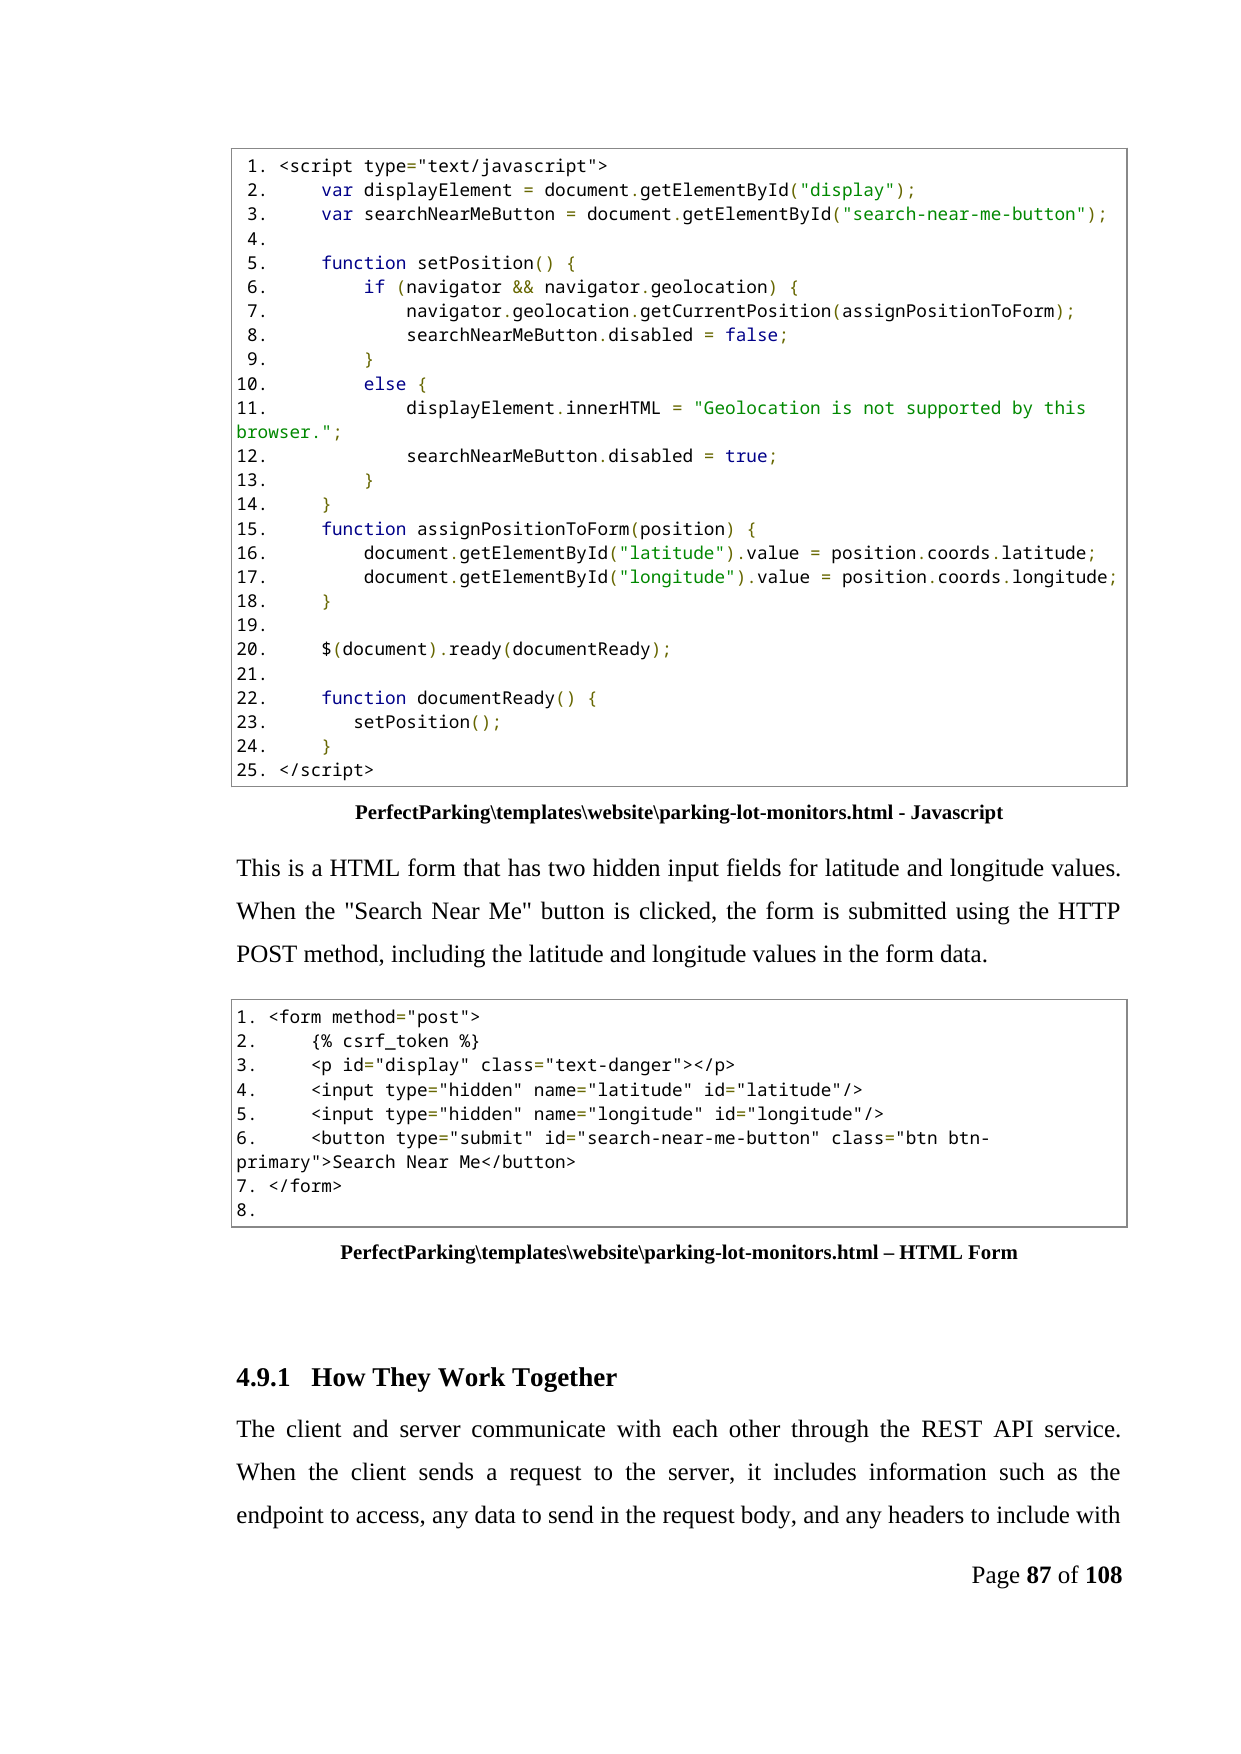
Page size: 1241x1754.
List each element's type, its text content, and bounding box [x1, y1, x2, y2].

text 3. <p id="display" class="text-danger"></p> [236, 1053, 1122, 1077]
text 16. document.getElementById("latitude").value = position.coords.latitude; [236, 540, 1122, 564]
text 2. var displayElement = document.getElementById("display"); [236, 178, 1122, 202]
text 18. } [236, 588, 1122, 613]
text 1. <script type="text/javascript"> [232, 149, 1126, 178]
text 5. function setPosition() { [236, 250, 1122, 274]
text 1. <form method="post"> [232, 1000, 1126, 1029]
text 7. navigator.geolocation.getCurrentPosition(assignPositionToForm); [236, 298, 1122, 323]
text 3. var searchNearMeButton = document.getElementById("search-near-me-button"); [236, 202, 1122, 226]
text 11. displayElement.innerHTML = "Geolocation is not supported by this browser."; [236, 395, 1122, 443]
text 17. document.getElementById("longitude").value = position.coords.longitude; [236, 564, 1122, 588]
subtitle How They Work Together [236, 1361, 1122, 1392]
text 19. [236, 613, 1122, 637]
text 7. </form> [236, 1174, 1122, 1192]
text 12. searchNearMeButton.disabled = true; [236, 443, 1122, 468]
text 20. $(document).ready(documentReady); [236, 637, 1122, 661]
text 4. [236, 226, 1122, 250]
text PerfectParking\templates\website\parking-lot-monitors.html – HTML Form [236, 1240, 1122, 1264]
text 24. } [236, 733, 1122, 752]
text 21. [236, 661, 1122, 685]
text 5. <input type="hidden" name="longitude" id="longitude"/> [236, 1101, 1122, 1125]
text 23. setPosition(); [236, 709, 1122, 733]
text 8. [232, 1192, 1126, 1226]
text This is a HTML form that has two hidden input fields for latitude and longitude values. When the "Search Near Me" button is clicked, the form is submitted using the HTTP POST method, including the latitude and longitude values in the form data. [236, 853, 1122, 968]
text 9. } [236, 347, 1122, 371]
text 13. } [236, 468, 1122, 492]
text 22. function documentReady() { [236, 685, 1122, 709]
text 25. </script> [232, 752, 1126, 786]
text 10. else { [236, 371, 1122, 395]
text 6. if (navigator && navigator.geolocation) { [236, 274, 1122, 298]
text 2. {% csrf_token %} [236, 1029, 1122, 1053]
text 8. searchNearMeButton.disabled = false; [236, 323, 1122, 347]
text 6. <button type="submit" id="search-near-me-button" class="btn btn-primary">Search Near Me</button> [236, 1125, 1122, 1174]
text 14. } [236, 492, 1122, 516]
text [236, 1414, 1122, 1529]
text 15. function assignPositionToForm(position) { [236, 516, 1122, 540]
text 4. <input type="hidden" name="latitude" id="latitude"/> [236, 1077, 1122, 1101]
text PerfectParking\templates\website\parking-lot-monitors.html - Javascript [236, 800, 1122, 824]
